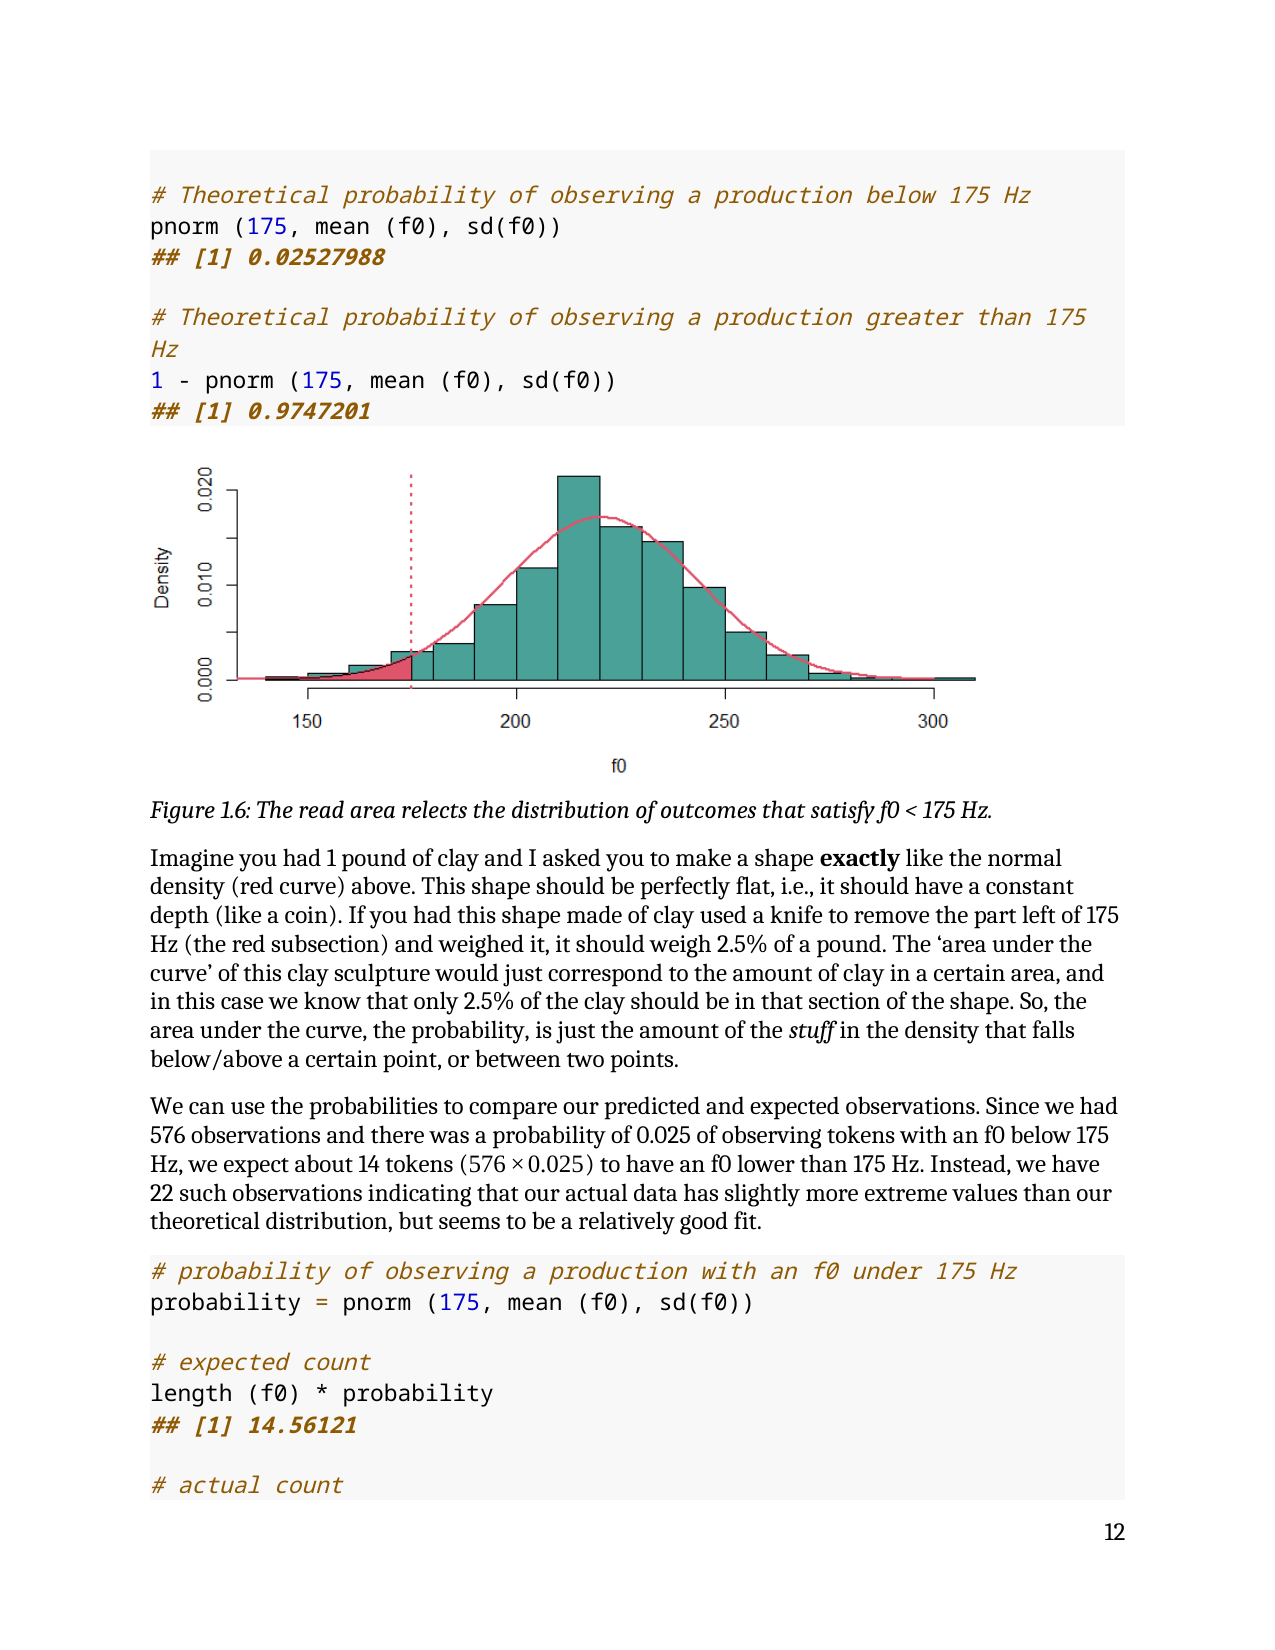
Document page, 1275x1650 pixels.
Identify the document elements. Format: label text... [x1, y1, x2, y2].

picture [150, 447, 1025, 776]
text We can use the probabilities to compare our predicted and expected observations. Since we had 576 observations and there was a probability of 0.025 of observing tokens with an f0 below 175 Hz, we expect about 14 tokens () to have an f0 lower than 175 Hz. Instead, we have 22 such observations indicating that our actual data has slightly more extreme values than our theoretical distribution, but seems to be a relatively good fit. [150, 1092, 1125, 1236]
text Imagine you had 1 pound of clay and I asked you to make a shape exactly like the normal density (red curve) above. This shape should be perfectly flat, i.e., it should have a constant depth (like a coin). If you had this shape made of clay used a knife to remove the part left of 175 Hz (the red subsection) and weighed it, it should weigh 2.5% of a pound. The ‘area under the curve’ of this clay sculpture would just correspond to the amount of clay in a certain area, and in this case we know that only 2.5% of the clay should be in that section of the shape. So, the area under the curve, the probability, is just the amount of the stuff in the density that falls below/above a certain point, or between two points. [150, 843, 1125, 1073]
text Figure 1.6: The read area relects the distribution of outcomes that satisfy f0 < 175 Hz. [150, 796, 1125, 825]
